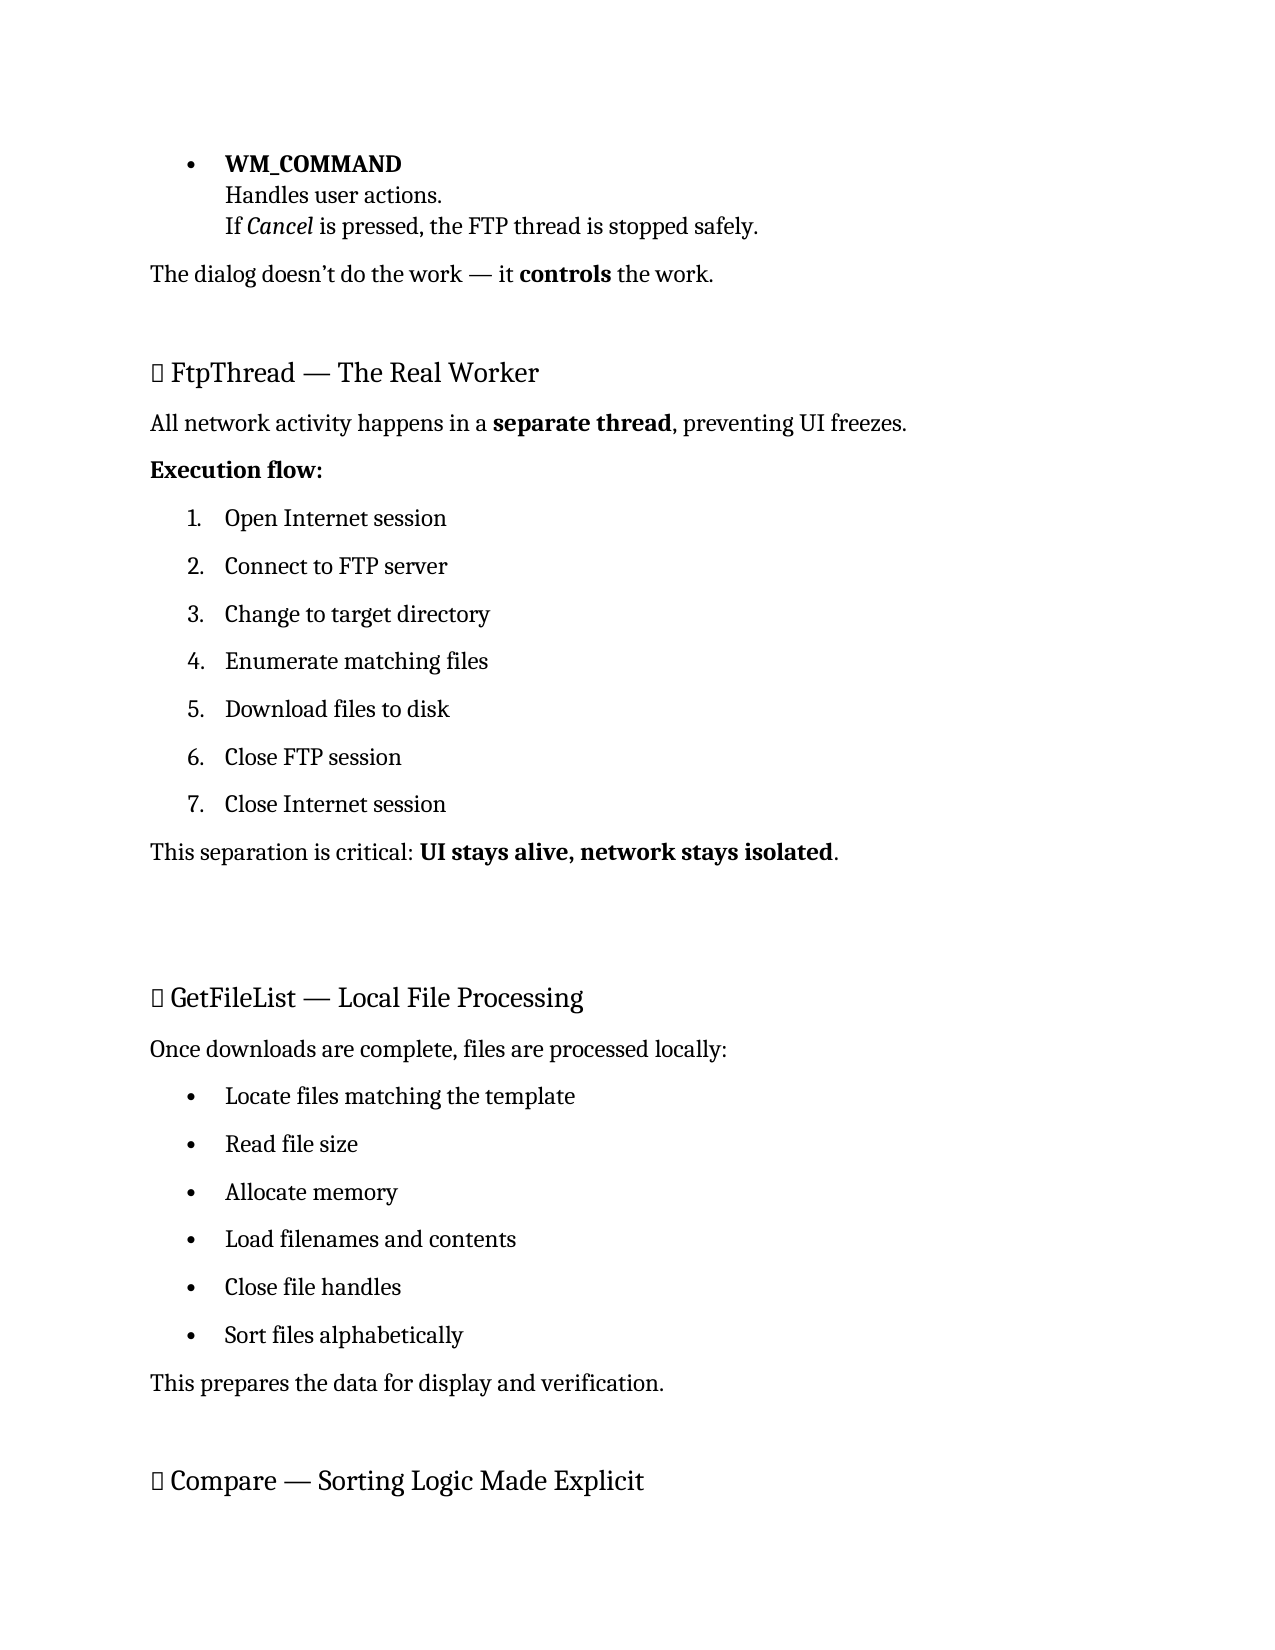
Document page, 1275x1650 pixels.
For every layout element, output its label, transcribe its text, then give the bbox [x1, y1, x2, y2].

list Change to target directory [187, 599, 1125, 628]
list Close file handles [187, 1273, 1125, 1302]
list Load filenames and contents [187, 1225, 1125, 1254]
text This prepares the data for display and verification. [150, 1368, 1125, 1397]
list WM_COMMAND Handles user actions. If Cancel is pressed, the FTP thread is stopped safely. [187, 150, 1125, 241]
text 🔁 Compare — Sorting Logic Made Explicit [150, 1464, 1125, 1498]
list Locate files matching the template [187, 1082, 1125, 1111]
text Once downloads are complete, files are processed locally: [150, 1034, 1125, 1063]
list Allocate memory [187, 1178, 1125, 1206]
list Close FTP session [187, 743, 1125, 771]
list Connect to FTP server [187, 552, 1125, 581]
list Sort files alphabetically [187, 1321, 1125, 1349]
text All network activity happens in a separate thread, preventing UI freezes. [150, 409, 1125, 437]
text Execution flow: [150, 456, 1125, 485]
text This separation is critical: UI stays alive, network stays isolated. [150, 838, 1125, 867]
text 📂 GetFileList — Local File Processing [150, 981, 1125, 1015]
list Read file size [187, 1130, 1125, 1159]
text 🌐 FtpThread — The Real Worker [150, 355, 1125, 389]
list Enumerate matching files [187, 647, 1125, 676]
list Open Internet session [187, 504, 1125, 533]
list Close Internet session [187, 790, 1125, 819]
text The dialog doesn’t do the work — it controls the work. [150, 260, 1125, 288]
list Download files to disk [187, 695, 1125, 724]
